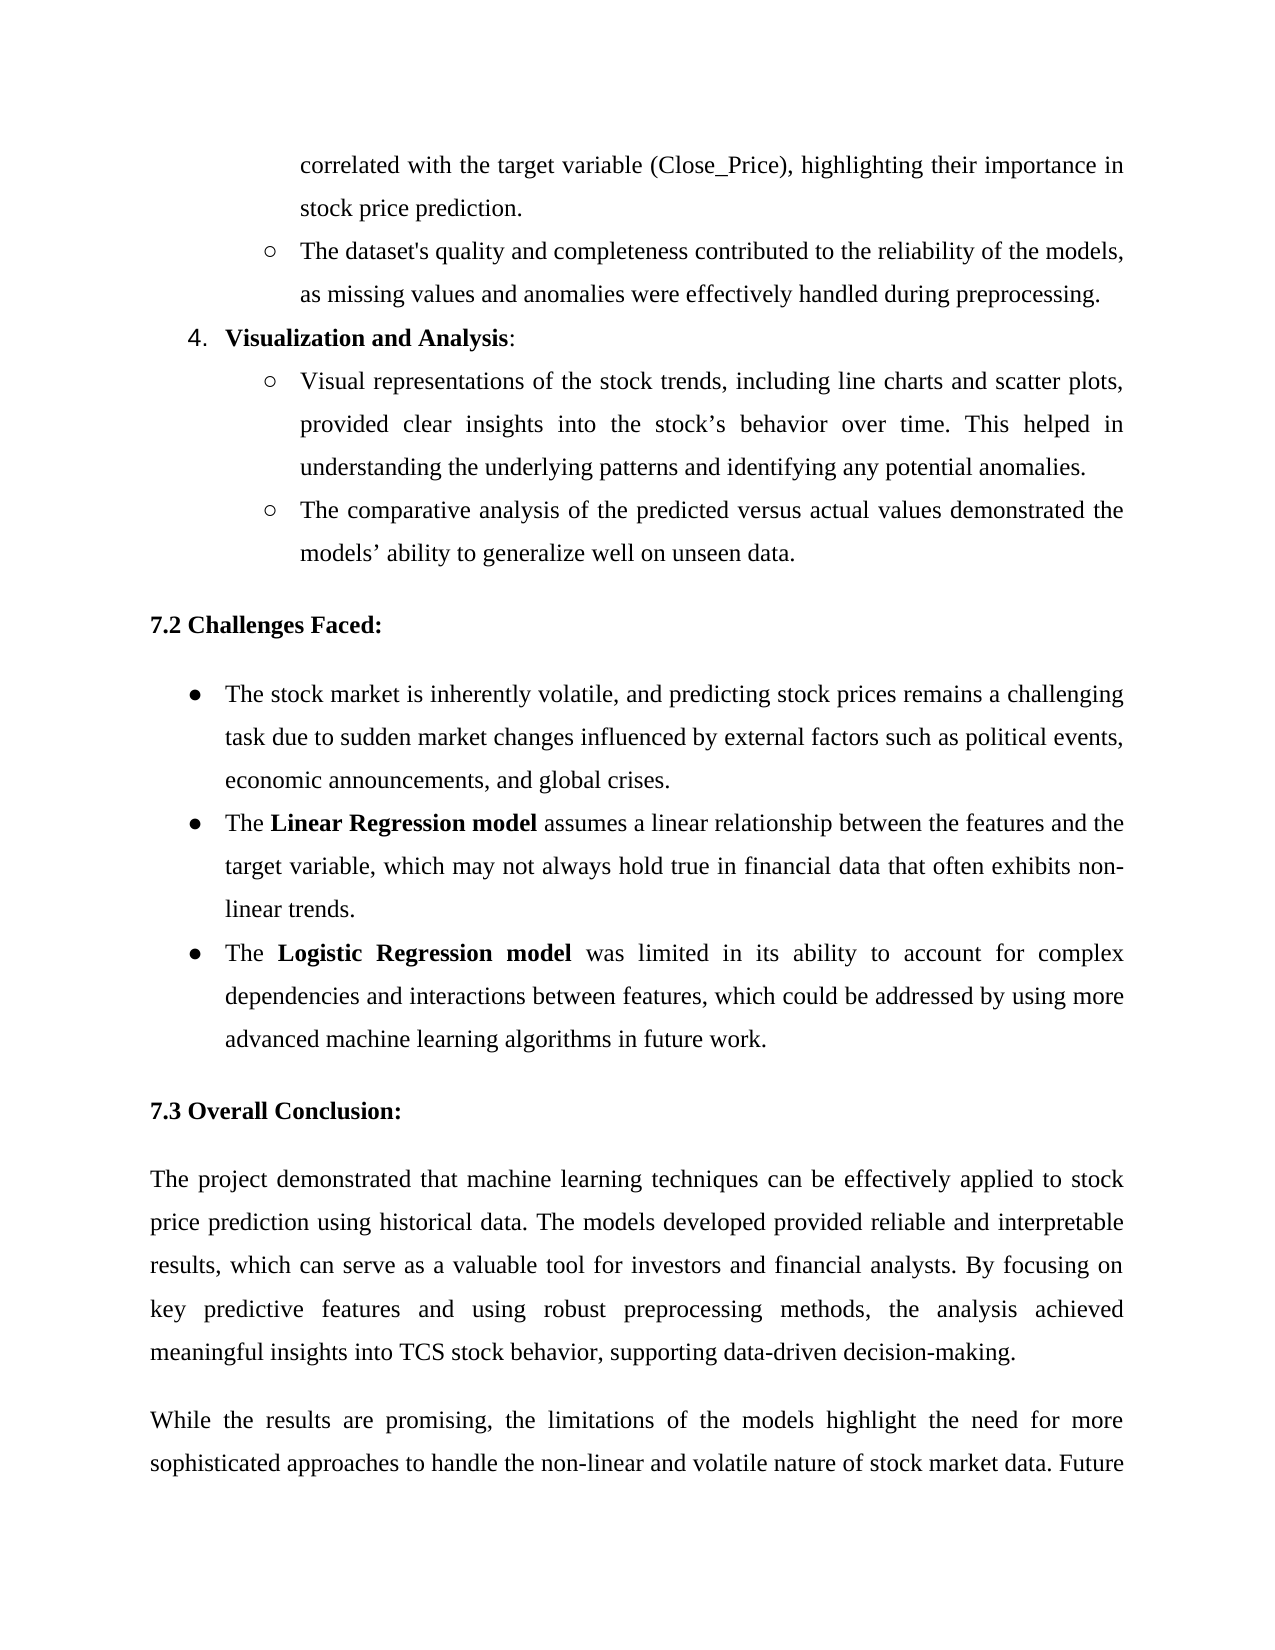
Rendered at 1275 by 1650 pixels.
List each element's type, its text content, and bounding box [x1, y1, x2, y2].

list The Linear Regression model assumes a linear relationship between the features and the target variable, which may not always hold true in financial data that often exhibits non-linear trends. [187, 808, 1125, 923]
text The project demonstrated that machine learning techniques can be effectively applied to stock price prediction using historical data. The models developed provided reliable and interpretable results, which can serve as a valuable tool for investors and financial analysts. By focusing on key predictive features and using robust preprocessing methods, the analysis achieved meaningful insights into TCS stock behavior, supporting data-driven decision-making. [150, 1164, 1125, 1366]
list The Logistic Regression model was limited in its ability to account for complex dependencies and interactions between features, which could be addressed by using more advanced machine learning algorithms in future work. [187, 937, 1125, 1053]
list Visual representations of the stock trends, including line charts and scatter plots, provided clear insights into the stock’s behavior over time. This helped in understanding the underlying patterns and identifying any potential anomalies. [262, 366, 1125, 481]
list The dataset's quality and completeness contributed to the reliability of the models, as missing values and anomalies were effectively handled during preprocessing. [262, 236, 1125, 308]
list Visualization and Analysis: [187, 322, 1125, 351]
subtitle 7.3 Overall Conclusion: [150, 1096, 1125, 1125]
list The comparative analysis of the predicted versus actual values demonstrated the models’ ability to generalize well on unseen data. [262, 495, 1125, 567]
subtitle 7.2 Challenges Faced: [150, 611, 1125, 639]
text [150, 1405, 1125, 1477]
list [262, 150, 1125, 222]
list The stock market is inherently volatile, and predicting stock prices remains a challenging task due to sudden market changes influenced by external factors such as political events, economic announcements, and global crises. [187, 679, 1125, 794]
